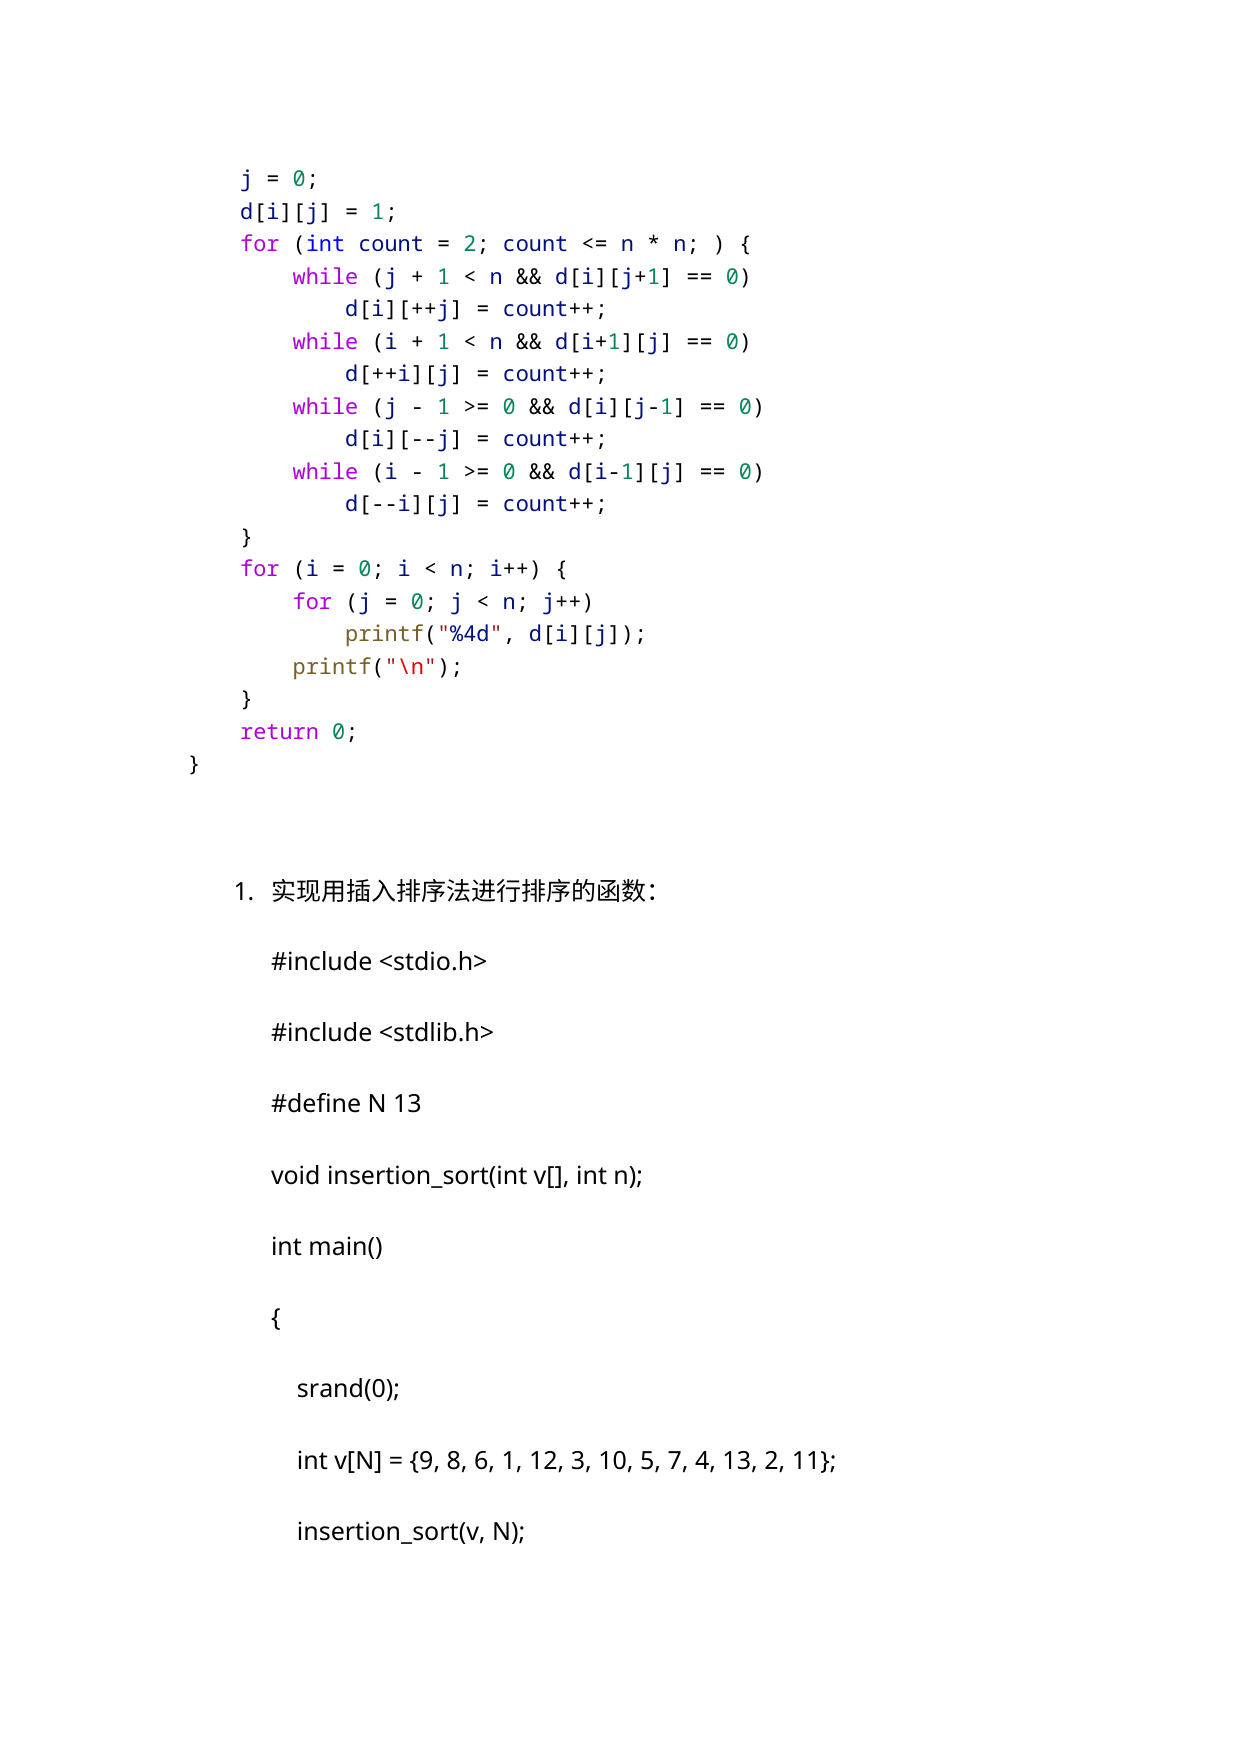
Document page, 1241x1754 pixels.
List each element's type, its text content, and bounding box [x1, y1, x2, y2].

text j = 0; [187, 162, 1053, 194]
text for (int count = 2; count <= n * n; ) { [187, 227, 1053, 259]
text void insertion_sort(int v[], int n); [271, 1142, 1053, 1207]
text printf("\n"); [187, 649, 1053, 682]
text for (i = 0; i < n; i++) { [187, 552, 1053, 584]
text d[i][--j] = count++; [187, 422, 1053, 454]
text for (j = 0; j < n; j++) [187, 584, 1053, 617]
text while (j - 1 >= 0 && d[i][j-1] == 0) [187, 389, 1053, 422]
text insertion_sort(v, N); [271, 1498, 1053, 1563]
text srand(0); [271, 1356, 1053, 1421]
text #define N 13 [271, 1071, 1053, 1136]
text #include <stdlib.h> [271, 999, 1053, 1064]
text d[++i][j] = count++; [187, 357, 1053, 389]
text #include <stdio.h> [271, 928, 1053, 993]
text } [187, 519, 1053, 552]
text } [187, 747, 1053, 779]
text d[i][++j] = count++; [187, 292, 1053, 324]
text while (j + 1 < n && d[i][j+1] == 0) [187, 259, 1053, 292]
text } [187, 682, 1053, 714]
text int main() [271, 1213, 1053, 1278]
text return 0; [187, 714, 1053, 747]
list 实现用插入排序法进行排序的函数： [233, 857, 1053, 922]
text while (i + 1 < n && d[i+1][j] == 0) [187, 324, 1053, 357]
text d[i][j] = 1; [187, 194, 1053, 227]
text d[--i][j] = count++; [187, 487, 1053, 519]
text while (i - 1 >= 0 && d[i-1][j] == 0) [187, 454, 1053, 487]
text int v[N] = {9, 8, 6, 1, 12, 3, 10, 5, 7, 4, 13, 2, 11}; [271, 1427, 1053, 1492]
text printf("%4d", d[i][j]); [187, 617, 1053, 649]
text { [271, 1284, 1053, 1349]
